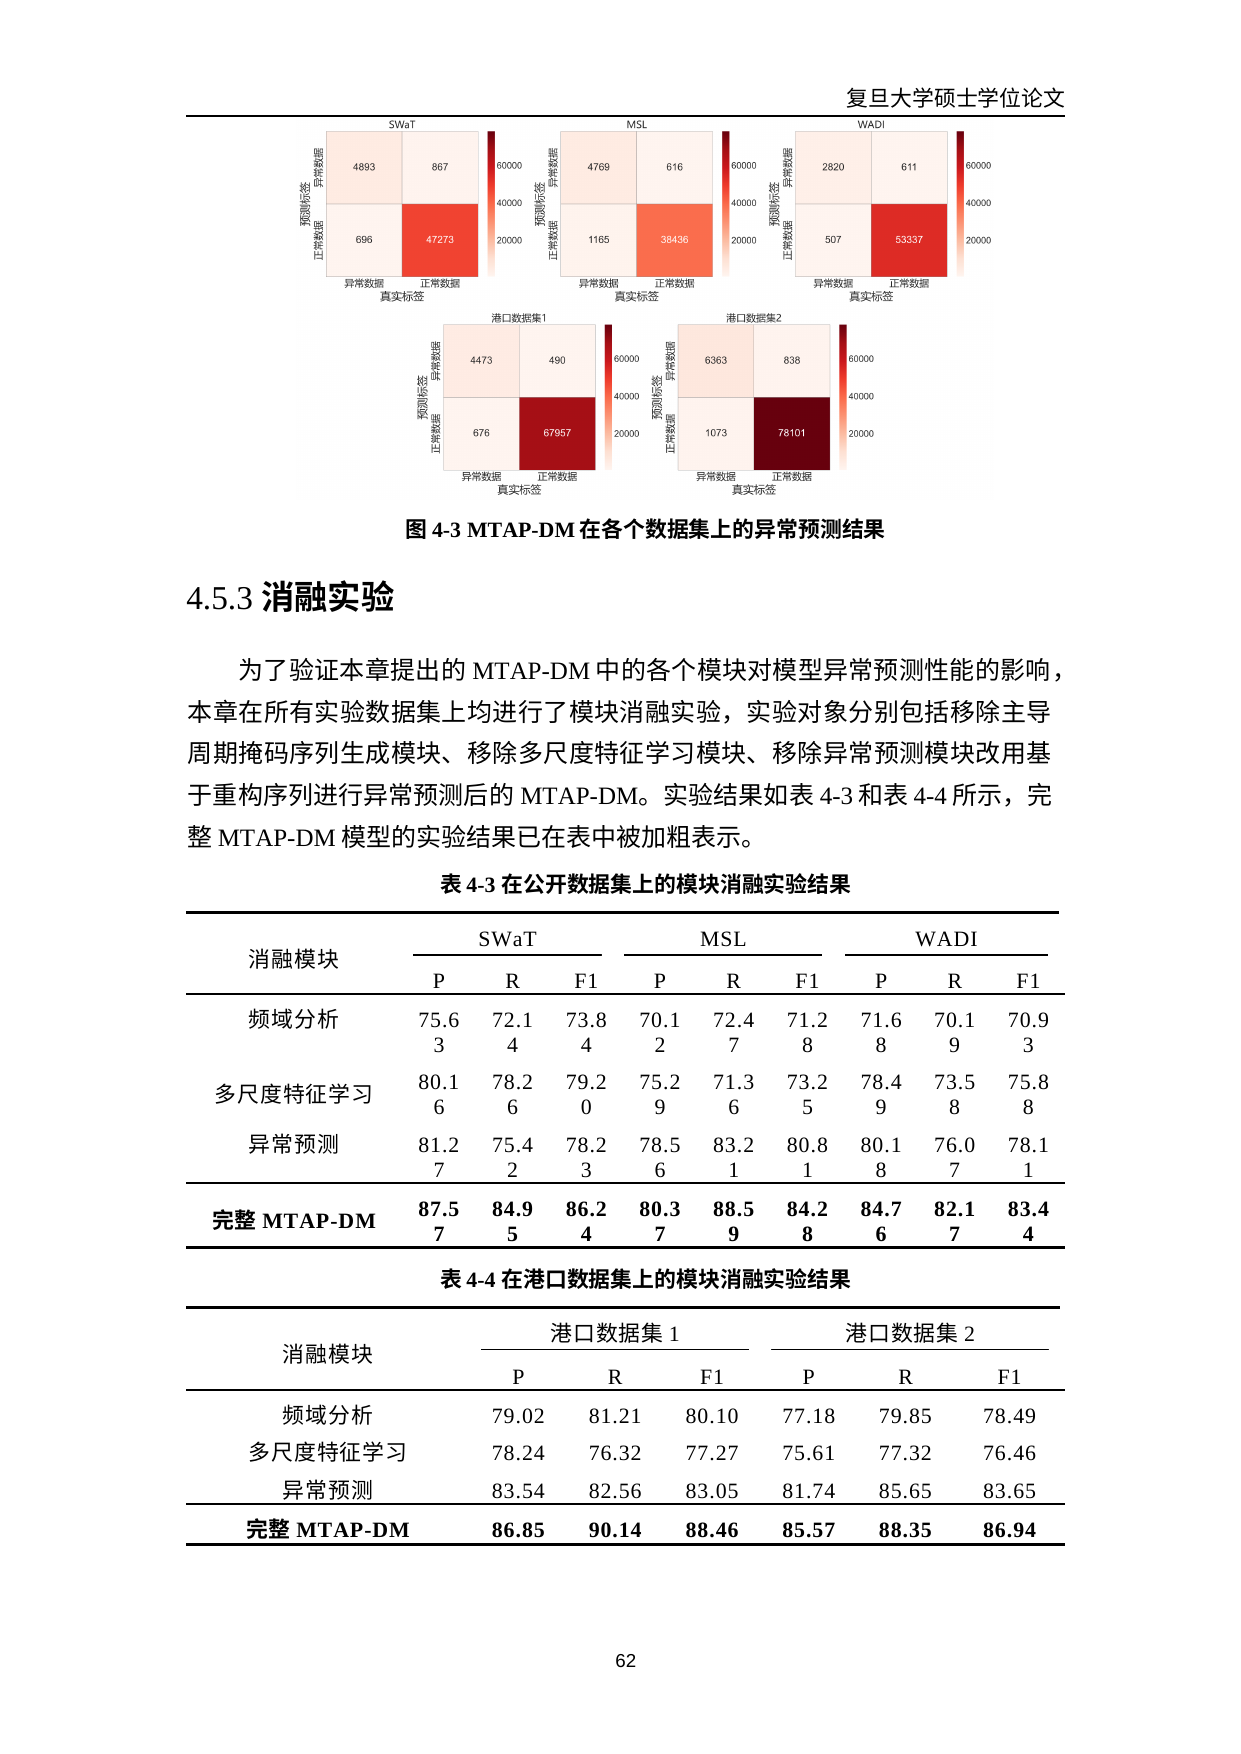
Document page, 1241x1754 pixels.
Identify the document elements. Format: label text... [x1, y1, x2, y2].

text 图4-3 MTAP-DM在各个数据集上的异常预测结果 [188, 512, 1053, 544]
table_cell 75.61 [760, 1428, 857, 1466]
table_cell 73.58 [918, 1057, 991, 1119]
table_cell R [857, 1350, 954, 1389]
table_cell R [918, 956, 991, 993]
table_cell F1 [663, 1350, 760, 1389]
table_cell 多尺度特征学习 [186, 1057, 402, 1119]
table_cell P [760, 1350, 857, 1389]
table_cell 83.65 [954, 1466, 1065, 1503]
table_cell 82.56 [567, 1466, 663, 1503]
table_cell R [567, 1350, 663, 1389]
table_cell 78.49 [844, 1057, 918, 1119]
text 表4-4 在港口数据集上的模块消融实验结果 [188, 1262, 1053, 1293]
table_cell 异常预测 [186, 1120, 402, 1182]
table_cell 75.63 [402, 995, 476, 1057]
table_cell 80.10 [663, 1391, 760, 1428]
table_cell 70.12 [623, 995, 697, 1057]
table_cell 79.85 [857, 1391, 954, 1428]
text 为了验证本章提出的MTAP-DM中的各个模块对模型异常预测性能的影响，本章在所有实验数据集上均进行了模块消融实验，实验对象分别包括移除主导周期掩码序列生成模块、移除多尺度特征学习模块、移除异常预测模块改用基于重构序列进行异常预测后的MTAP-DM。实验结果如表4-3和表4-4所示，完整MTAP-DM模型的实验结果已在表中被加粗表示。 [188, 646, 1053, 854]
table_header SWaT [402, 914, 613, 956]
table_header 港口数据集1 [470, 1309, 760, 1350]
table_header 消融模块 [186, 914, 402, 993]
table_cell 70.19 [918, 995, 991, 1057]
table_cell 频域分析 [186, 995, 402, 1057]
table_cell 75.42 [476, 1120, 549, 1182]
table_cell 多尺度特征学习 [186, 1428, 470, 1466]
table_cell 85.57 [760, 1505, 857, 1542]
table_cell R [476, 956, 549, 993]
table_cell R [697, 956, 770, 993]
table_cell 83.44 [991, 1184, 1065, 1246]
table_cell 78.26 [476, 1057, 549, 1119]
table_cell 81.27 [402, 1120, 476, 1182]
picture [296, 117, 995, 500]
text 表4-3 在公开数据集上的模块消融实验结果 [188, 867, 1053, 899]
table_cell 76.32 [567, 1428, 663, 1466]
table_cell P [623, 956, 697, 993]
table_cell F1 [954, 1350, 1065, 1389]
table_cell 78.49 [954, 1391, 1065, 1428]
table_cell 77.27 [663, 1428, 760, 1466]
table_cell 73.84 [549, 995, 623, 1057]
table_cell 82.17 [918, 1184, 991, 1246]
table_cell 80.16 [402, 1057, 476, 1119]
table_cell 71.36 [697, 1057, 770, 1119]
table_cell 78.56 [623, 1120, 697, 1182]
table_cell 86.85 [470, 1505, 567, 1542]
table_cell 完整MTAP-DM [186, 1184, 402, 1246]
table_cell 76.46 [954, 1428, 1065, 1466]
table_cell 78.23 [549, 1120, 623, 1182]
table_cell 75.88 [991, 1057, 1065, 1119]
table_header MSL [613, 914, 833, 956]
table_cell 72.47 [697, 995, 770, 1057]
table_cell 70.93 [991, 995, 1065, 1057]
table_cell 81.74 [760, 1466, 857, 1503]
table_cell 78.11 [991, 1120, 1065, 1182]
table_cell 84.76 [844, 1184, 918, 1246]
table_cell 81.21 [567, 1391, 663, 1428]
table_cell 83.54 [470, 1466, 567, 1503]
table_cell 79.02 [470, 1391, 567, 1428]
table_cell 80.37 [623, 1184, 697, 1246]
table_cell P [402, 956, 476, 993]
table_header 消融模块 [186, 1309, 470, 1389]
table_cell 88.59 [697, 1184, 770, 1246]
table_cell 78.24 [470, 1428, 567, 1466]
table_cell 完整MTAP-DM [186, 1505, 470, 1542]
table_cell 86.94 [954, 1505, 1065, 1542]
table_cell 异常预测 [186, 1466, 470, 1503]
table_cell 71.68 [844, 995, 918, 1057]
table_cell 77.18 [760, 1391, 857, 1428]
table_cell 79.20 [549, 1057, 623, 1119]
table_cell 75.29 [623, 1057, 697, 1119]
table_cell 83.05 [663, 1466, 760, 1503]
table_cell 80.18 [844, 1120, 918, 1182]
table_cell 88.35 [857, 1505, 954, 1542]
table_cell 72.14 [476, 995, 549, 1057]
table_header WADI [833, 914, 1059, 956]
table_cell 71.28 [770, 995, 844, 1057]
table_cell 80.81 [770, 1120, 844, 1182]
table_header 港口数据集2 [760, 1309, 1060, 1350]
table_cell 86.24 [549, 1184, 623, 1246]
table_cell 85.65 [857, 1466, 954, 1503]
table_cell 88.46 [663, 1505, 760, 1542]
table_cell 90.14 [567, 1505, 663, 1542]
table_cell P [844, 956, 918, 993]
table_cell 77.32 [857, 1428, 954, 1466]
table_cell F1 [770, 956, 844, 993]
table_cell 73.25 [770, 1057, 844, 1119]
subtitle 消融实验 [186, 571, 1065, 619]
table_cell 频域分析 [186, 1391, 470, 1428]
table_cell P [470, 1350, 567, 1389]
table_cell 84.28 [770, 1184, 844, 1246]
table_cell 76.07 [918, 1120, 991, 1182]
table_cell F1 [991, 956, 1065, 993]
table_cell F1 [549, 956, 623, 993]
table_cell 83.21 [697, 1120, 770, 1182]
table_cell 87.57 [402, 1184, 476, 1246]
table_cell 84.95 [476, 1184, 549, 1246]
